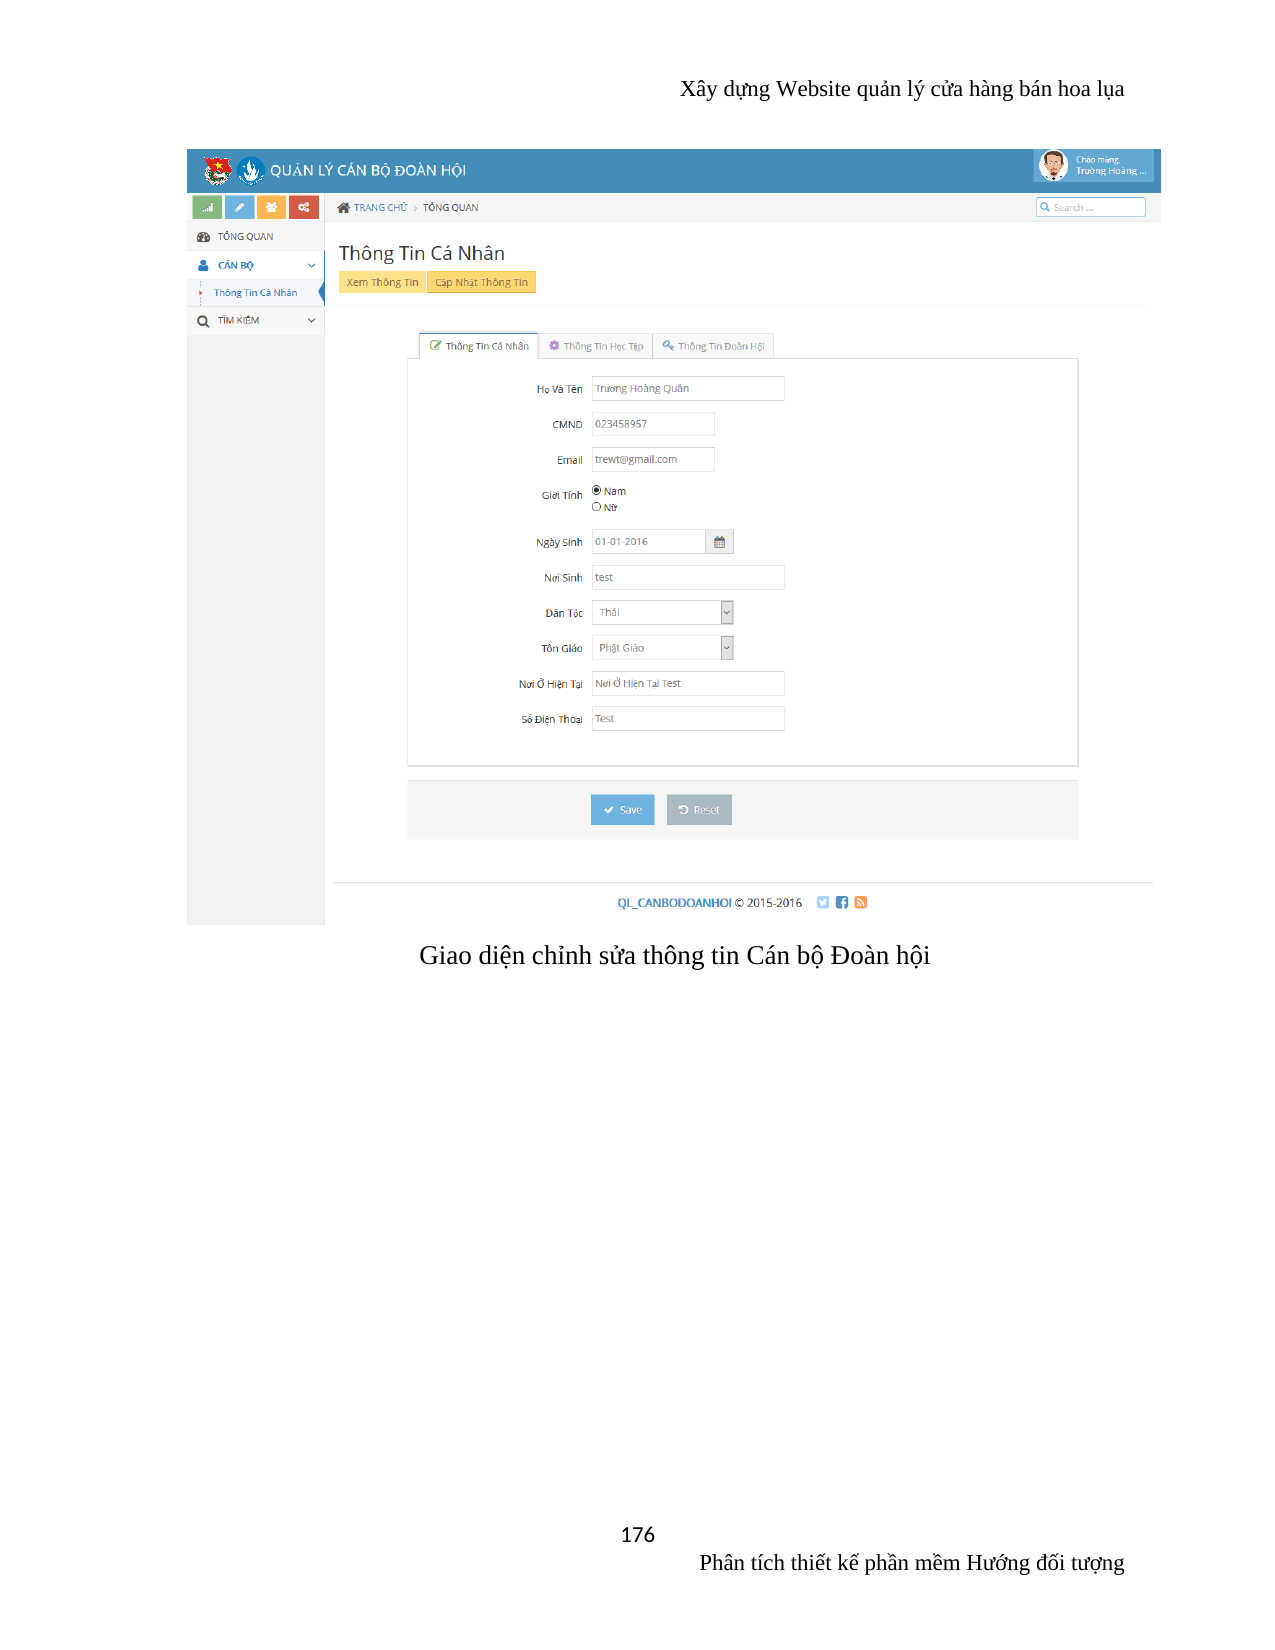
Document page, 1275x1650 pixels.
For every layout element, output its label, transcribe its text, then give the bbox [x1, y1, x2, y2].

picture [187, 149, 1161, 925]
list Giao diện chỉnh sửa thông tin Cán bộ Đoàn hội [187, 939, 1125, 970]
